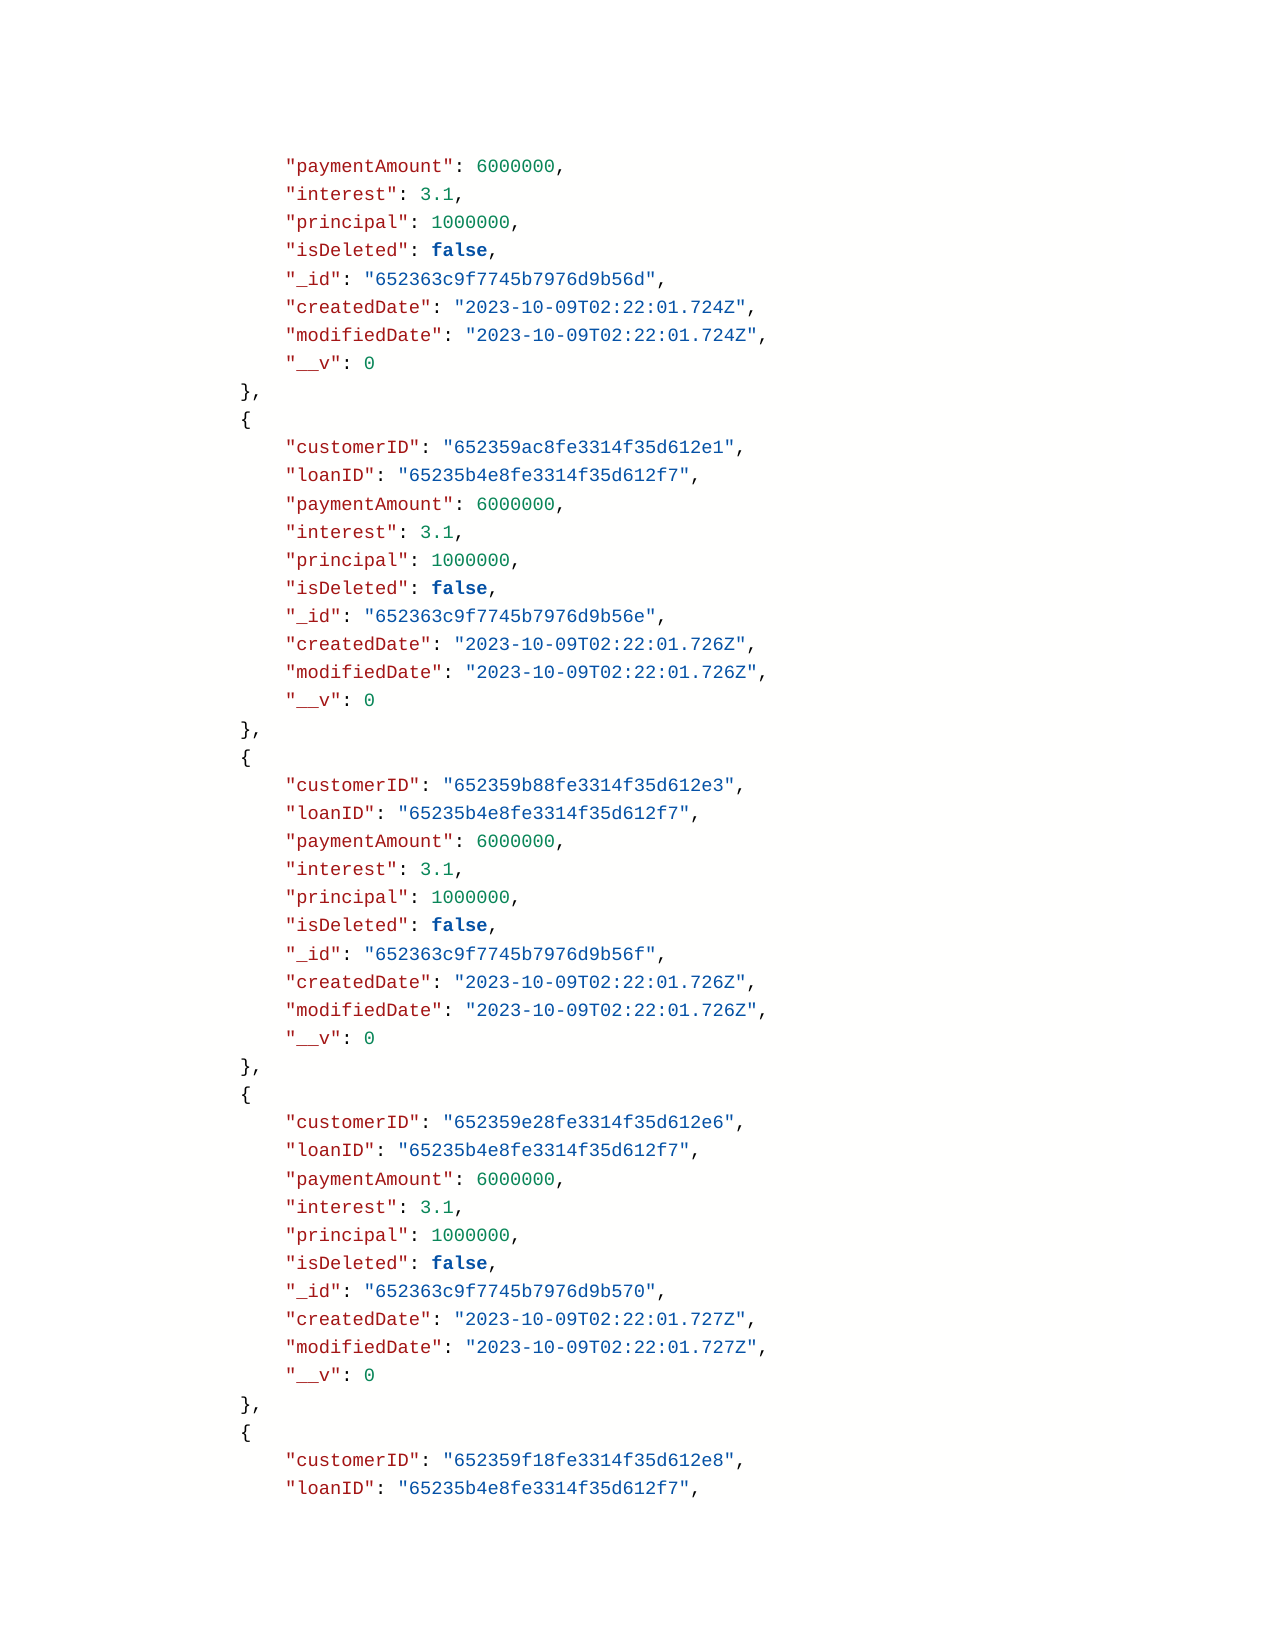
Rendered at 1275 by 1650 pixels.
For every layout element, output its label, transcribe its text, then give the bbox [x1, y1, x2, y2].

text "loanID": "65235b4e8fe3314f35d612f7", [150, 459, 1125, 487]
text "__v": 0 [150, 1359, 1125, 1387]
text "_id": "652363c9f7745b7976d9b56d", [150, 262, 1125, 291]
text "paymentAmount": 6000000, [150, 150, 1125, 178]
text "_id": "652363c9f7745b7976d9b570", [150, 1275, 1125, 1303]
text }, [150, 1387, 1125, 1416]
text "loanID": "65235b4e8fe3314f35d612f7", [150, 1134, 1125, 1162]
text }, [150, 1050, 1125, 1078]
text "isDeleted": false, [150, 909, 1125, 937]
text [150, 1303, 1125, 1331]
text "modifiedDate": "2023-10-09T02:22:01.727Z", [150, 1331, 1125, 1359]
text "__v": 0 [150, 684, 1125, 712]
text "isDeleted": false, [150, 1247, 1125, 1275]
text "modifiedDate": "2023-10-09T02:22:01.724Z", [150, 319, 1125, 347]
text "__v": 0 [150, 347, 1125, 375]
text "_id": "652363c9f7745b7976d9b56f", [150, 937, 1125, 966]
text "paymentAmount": 6000000, [150, 487, 1125, 516]
text "customerID": "652359b88fe3314f35d612e3", [150, 769, 1125, 797]
text "_id": "652363c9f7745b7976d9b56e", [150, 600, 1125, 628]
text { [150, 403, 1125, 431]
text "interest": 3.1, [150, 516, 1125, 544]
text "createdDate": "2023-10-09T02:22:01.726Z", [150, 628, 1125, 656]
text "customerID": "652359e28fe3314f35d612e6", [150, 1106, 1125, 1134]
text "modifiedDate": "2023-10-09T02:22:01.726Z", [150, 994, 1125, 1022]
text "principal": 1000000, [150, 544, 1125, 572]
text "isDeleted": false, [150, 234, 1125, 262]
text { [150, 1416, 1125, 1444]
text "__v": 0 [150, 1022, 1125, 1050]
text { [150, 741, 1125, 769]
text "createdDate": "2023-10-09T02:22:01.726Z", [150, 966, 1125, 994]
text "modifiedDate": "2023-10-09T02:22:01.726Z", [150, 656, 1125, 684]
text { [150, 1078, 1125, 1106]
text "principal": 1000000, [150, 881, 1125, 909]
text "createdDate": "2023-10-09T02:22:01.724Z", [150, 291, 1125, 319]
text "principal": 1000000, [150, 206, 1125, 234]
text "loanID": "65235b4e8fe3314f35d612f7", [150, 1472, 1125, 1500]
text "interest": 3.1, [150, 853, 1125, 881]
text "interest": 3.1, [150, 1191, 1125, 1219]
text }, [150, 375, 1125, 403]
text "isDeleted": false, [150, 572, 1125, 600]
text }, [150, 712, 1125, 741]
text "paymentAmount": 6000000, [150, 825, 1125, 853]
text "customerID": "652359f18fe3314f35d612e8", [150, 1444, 1125, 1472]
text "interest": 3.1, [150, 178, 1125, 206]
text "paymentAmount": 6000000, [150, 1162, 1125, 1191]
text "customerID": "652359ac8fe3314f35d612e1", [150, 431, 1125, 459]
text "loanID": "65235b4e8fe3314f35d612f7", [150, 797, 1125, 825]
text "principal": 1000000, [150, 1219, 1125, 1247]
